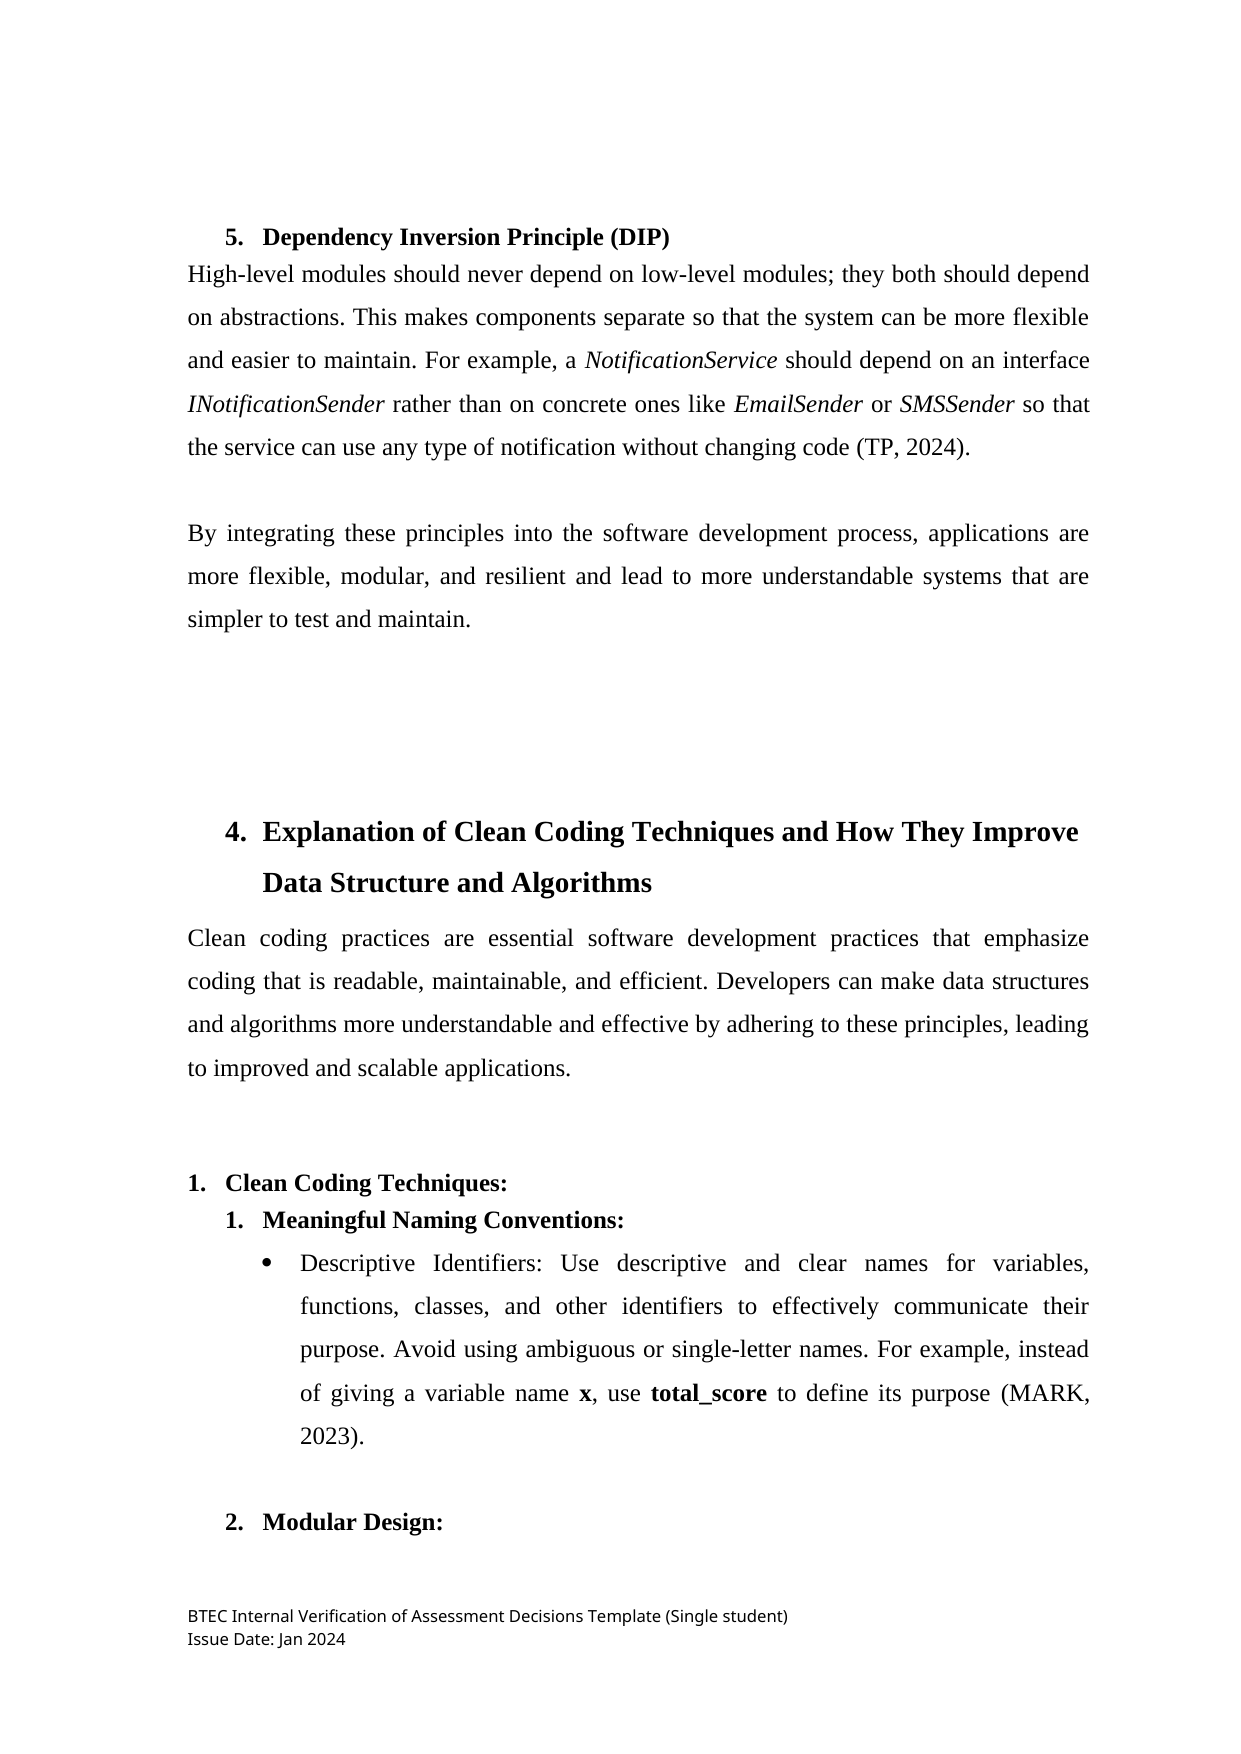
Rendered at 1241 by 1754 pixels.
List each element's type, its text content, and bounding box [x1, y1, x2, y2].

text By integrating these principles into the software development process, applications are more flexible, modular, and resilient and lead to more understandable systems that are simpler to test and maintain. [187, 518, 1090, 633]
list Meaningful Naming Conventions: [225, 1205, 1090, 1234]
list Descriptive Identifiers: Use descriptive and clear names for variables, functions, classes, and other identifiers to effectively communicate their purpose. Avoid using ambiguous or single-letter names. For example, instead of giving a variable name x, use total_score to define its purpose. [262, 1248, 1090, 1449]
text High-level modules should never depend on low-level modules; they both should depend on abstractions. This makes components separate so that the system can be more flexible and easier to maintain. For example, a NotificationService should depend on an interface INotificationSender rather than on concrete ones like EmailSender or SMSSender so that the service can use any type of notification without changing code. [187, 259, 1090, 461]
text Clean coding practices are essential software development practices that emphasize coding that is readable, maintainable, and efficient. Developers can make data structures and algorithms more understandable and effective by adhering to these principles, leading to improved and scalable applications.​ [187, 923, 1090, 1081]
subtitle Dependency Inversion Principle (DIP) [225, 222, 1090, 251]
list Modular Design: [225, 1507, 1090, 1536]
subtitle Explanation of Clean Coding Techniques and How They Improve Data Structure and Algorithms [225, 814, 1090, 898]
subtitle Clean Coding Techniques: [187, 1168, 1090, 1197]
